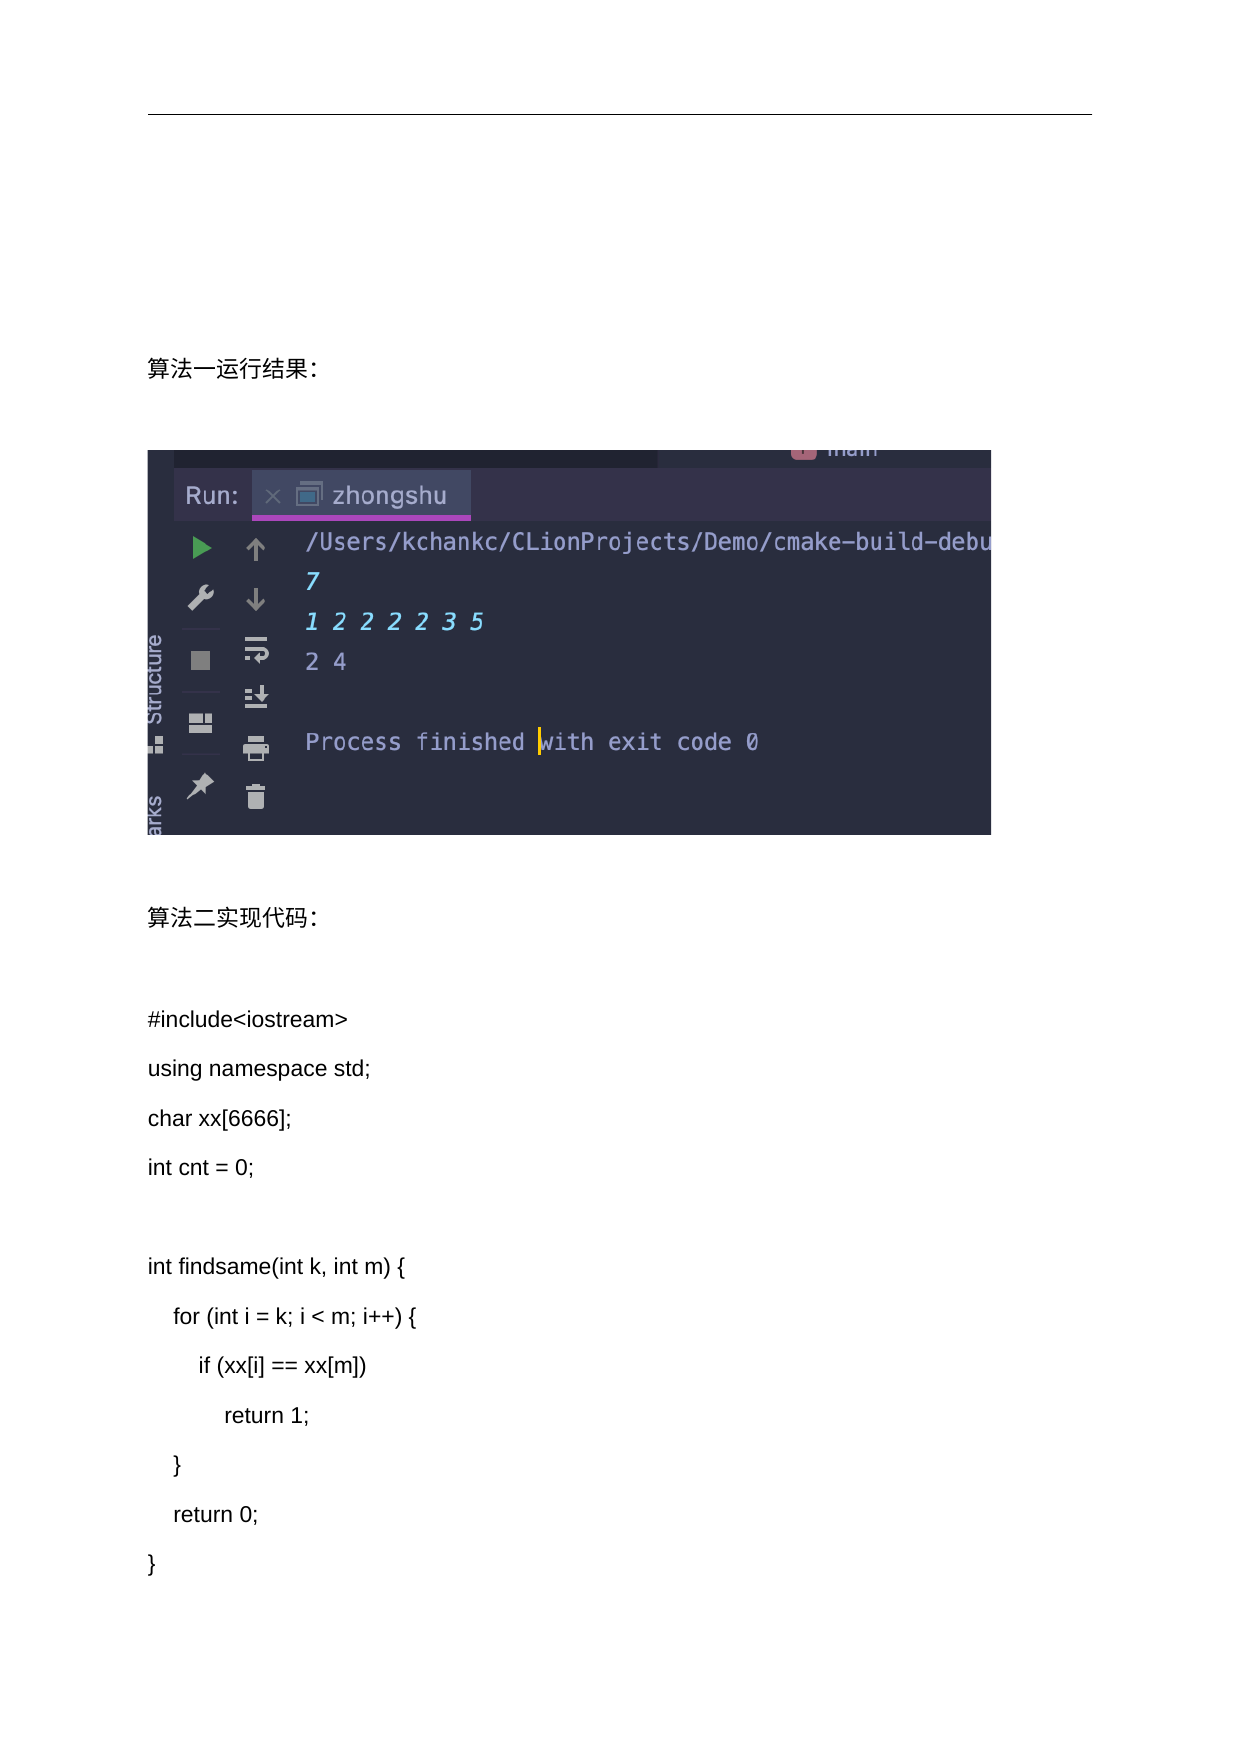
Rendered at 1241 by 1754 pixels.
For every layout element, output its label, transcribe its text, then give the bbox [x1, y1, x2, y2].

list 算法一运行结果： [148, 352, 1092, 384]
list } [148, 1544, 1092, 1577]
list for (int i = k; i < m; i++) { [148, 1296, 1092, 1329]
list int findsame(int k, int m) { [148, 1247, 1092, 1280]
list using namespace std; [148, 1049, 1092, 1082]
list 算法二实现代码： [148, 901, 1092, 933]
list return 0; [148, 1494, 1092, 1527]
list } [148, 1445, 1092, 1478]
list char xx[6666]; [148, 1098, 1092, 1131]
list if (xx[i] == xx[m]) [148, 1346, 1092, 1379]
list return 1; [148, 1395, 1092, 1428]
list int cnt = 0; [148, 1148, 1092, 1181]
list #include<iostream> [148, 999, 1092, 1032]
picture [147, 450, 992, 835]
